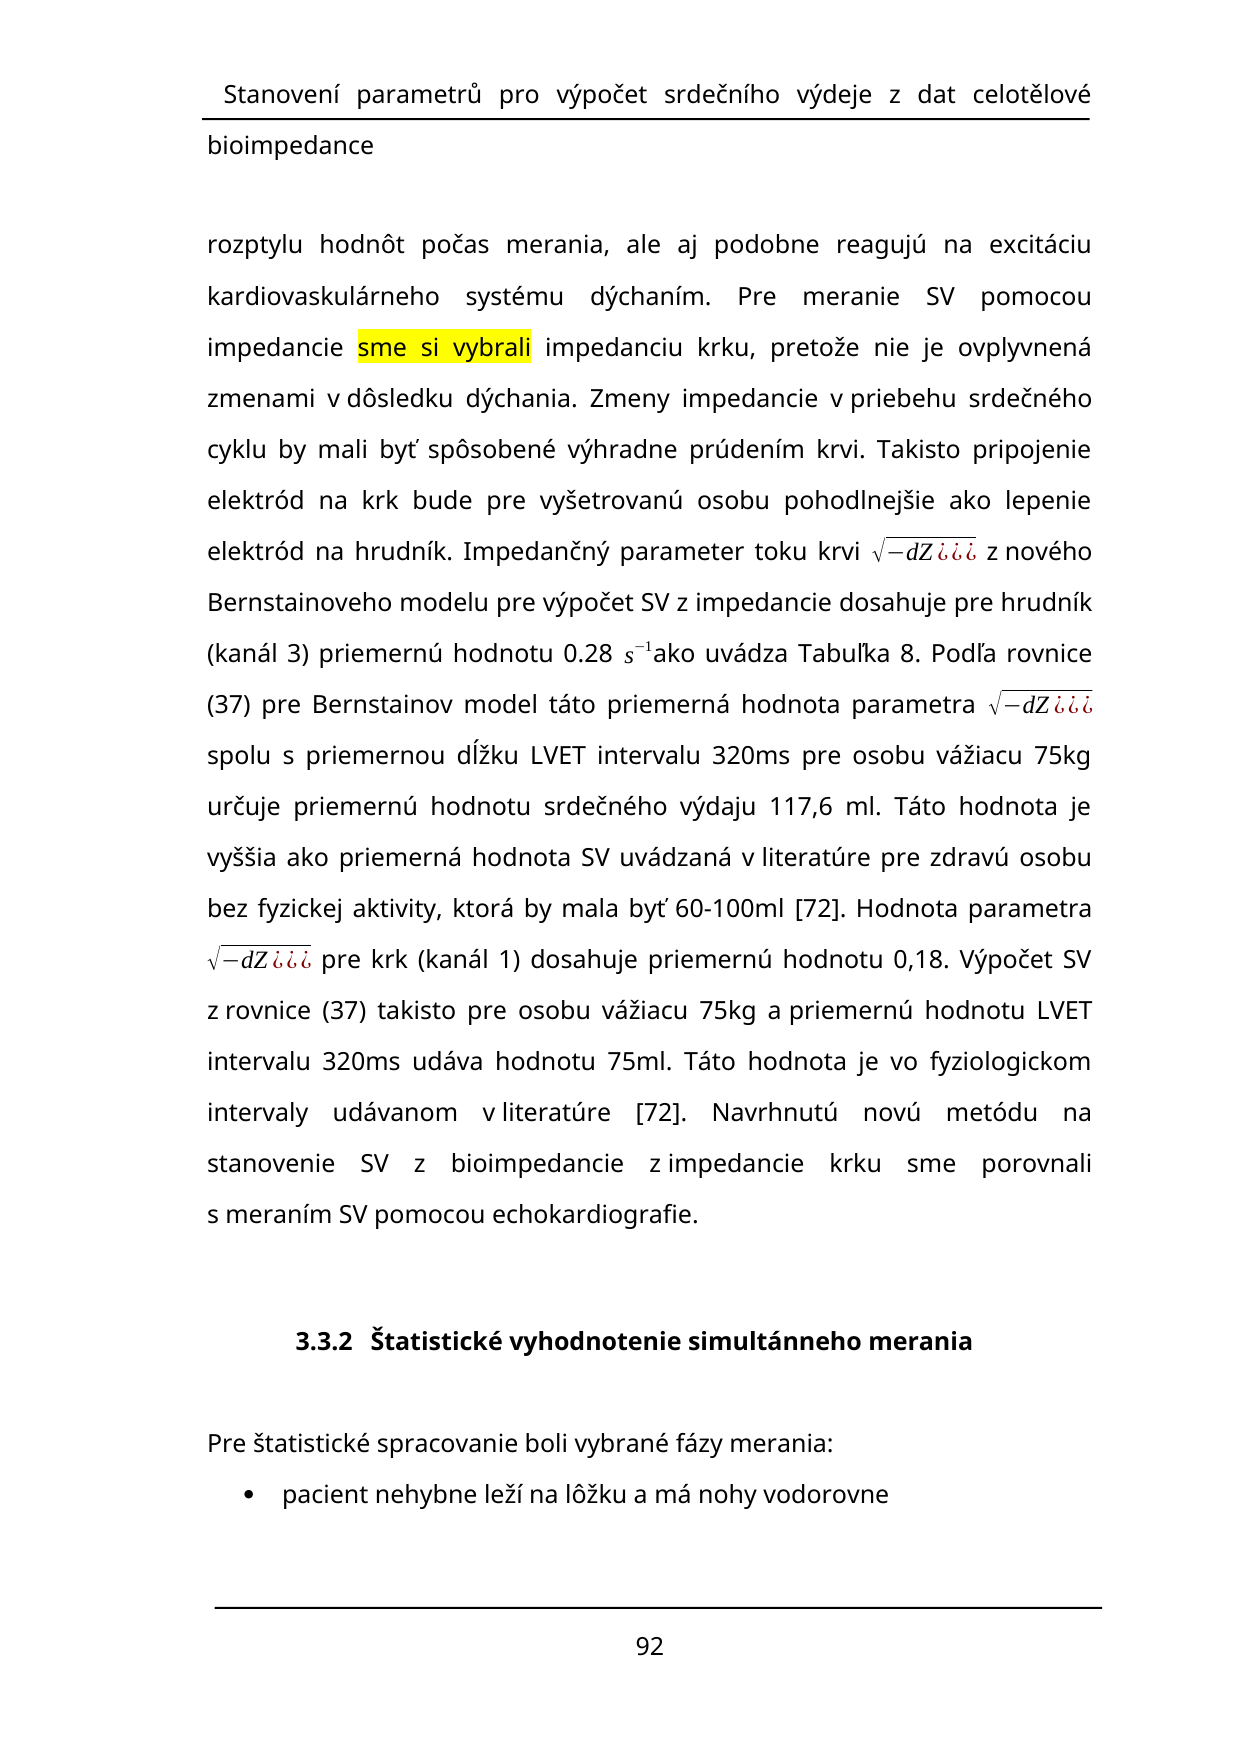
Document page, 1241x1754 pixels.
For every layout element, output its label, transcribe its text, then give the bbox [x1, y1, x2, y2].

list pacient nehybne leží na lôžku a má nohy vodorovne [244, 1477, 1092, 1511]
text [207, 227, 1092, 1231]
subtitle Štatistické vyhodnotenie simultánneho merania [295, 1324, 1092, 1358]
text Pre štatistické spracovanie boli vybrané fázy merania: [207, 1426, 1092, 1460]
